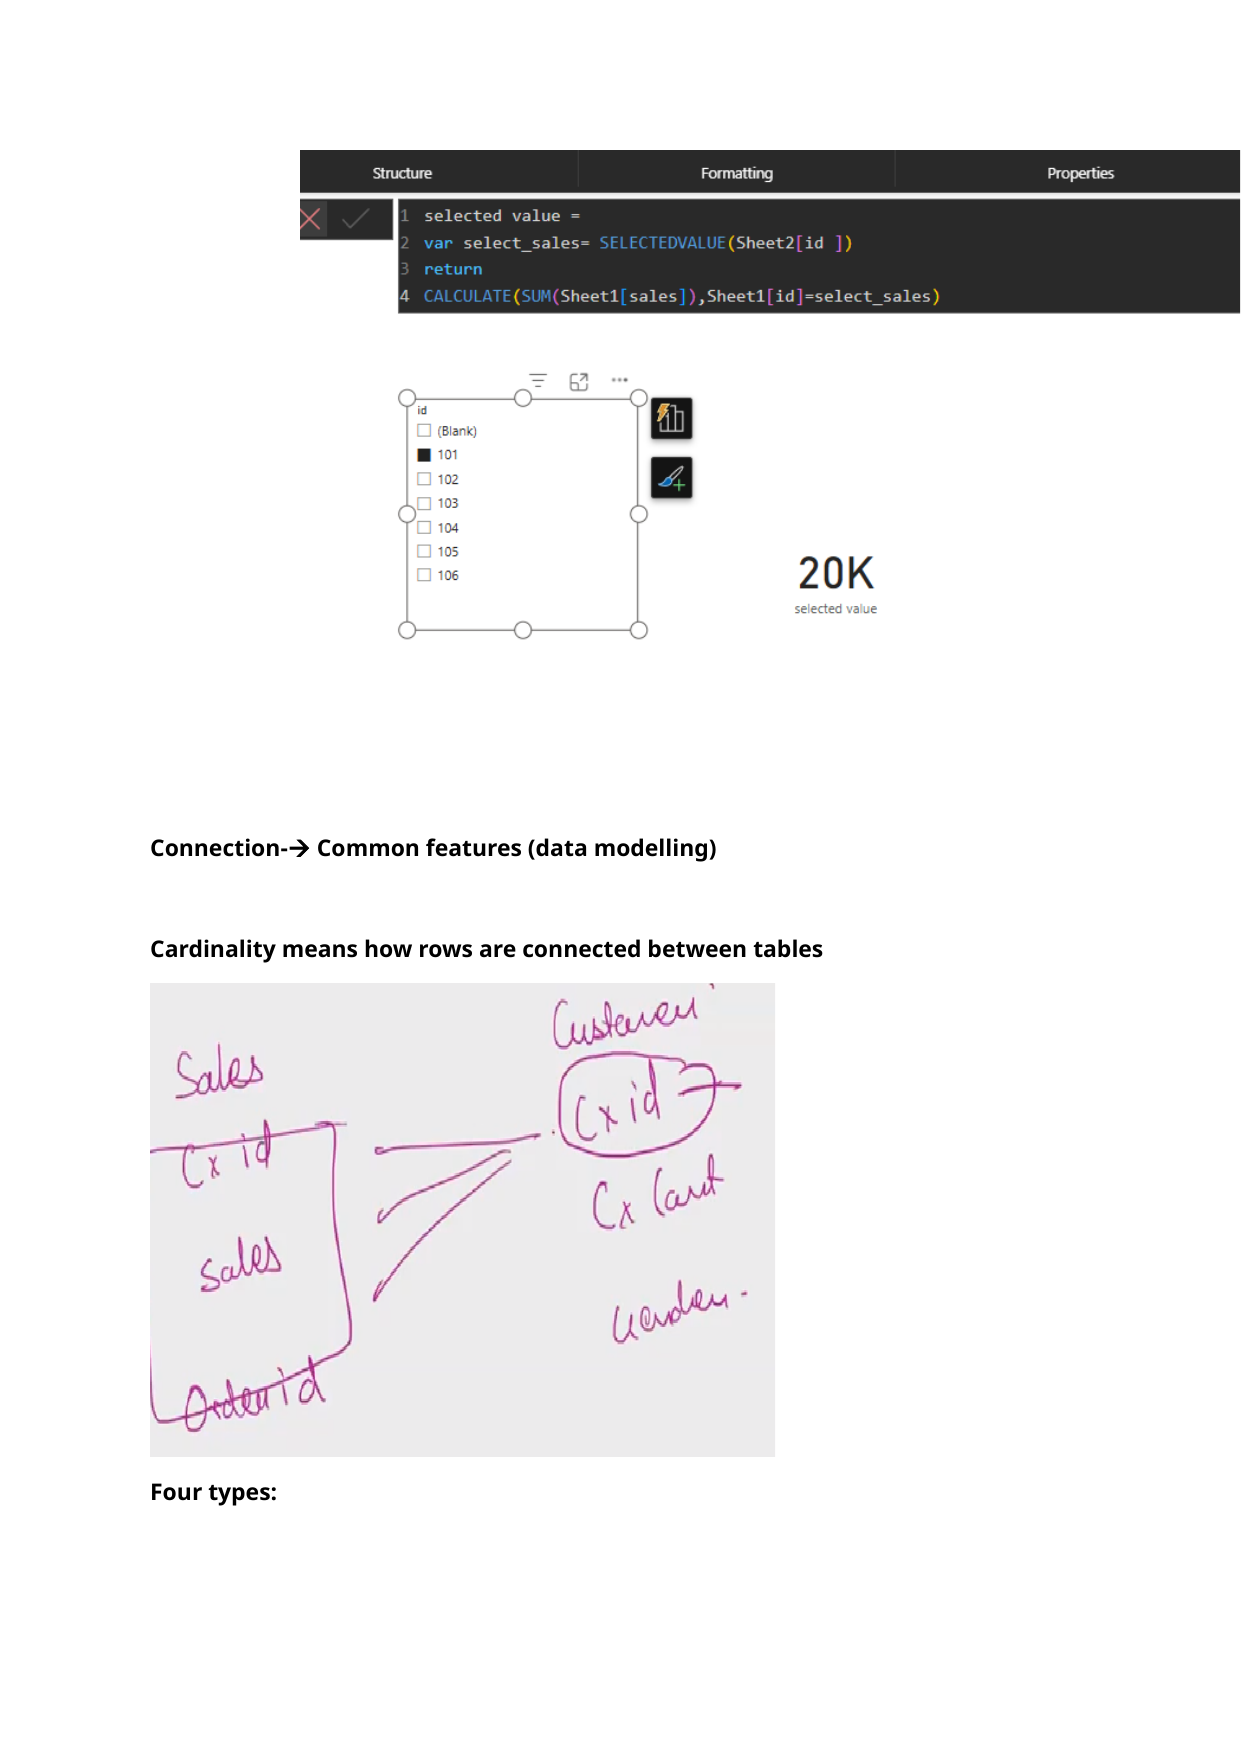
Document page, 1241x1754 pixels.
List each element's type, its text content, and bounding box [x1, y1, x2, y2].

text Four types: [150, 1476, 1090, 1507]
picture [300, 150, 1241, 746]
picture [150, 983, 775, 1457]
text Cardinality means how rows are connected between tables [150, 933, 1090, 964]
text Connection- Common features (data modelling) [150, 832, 1090, 863]
